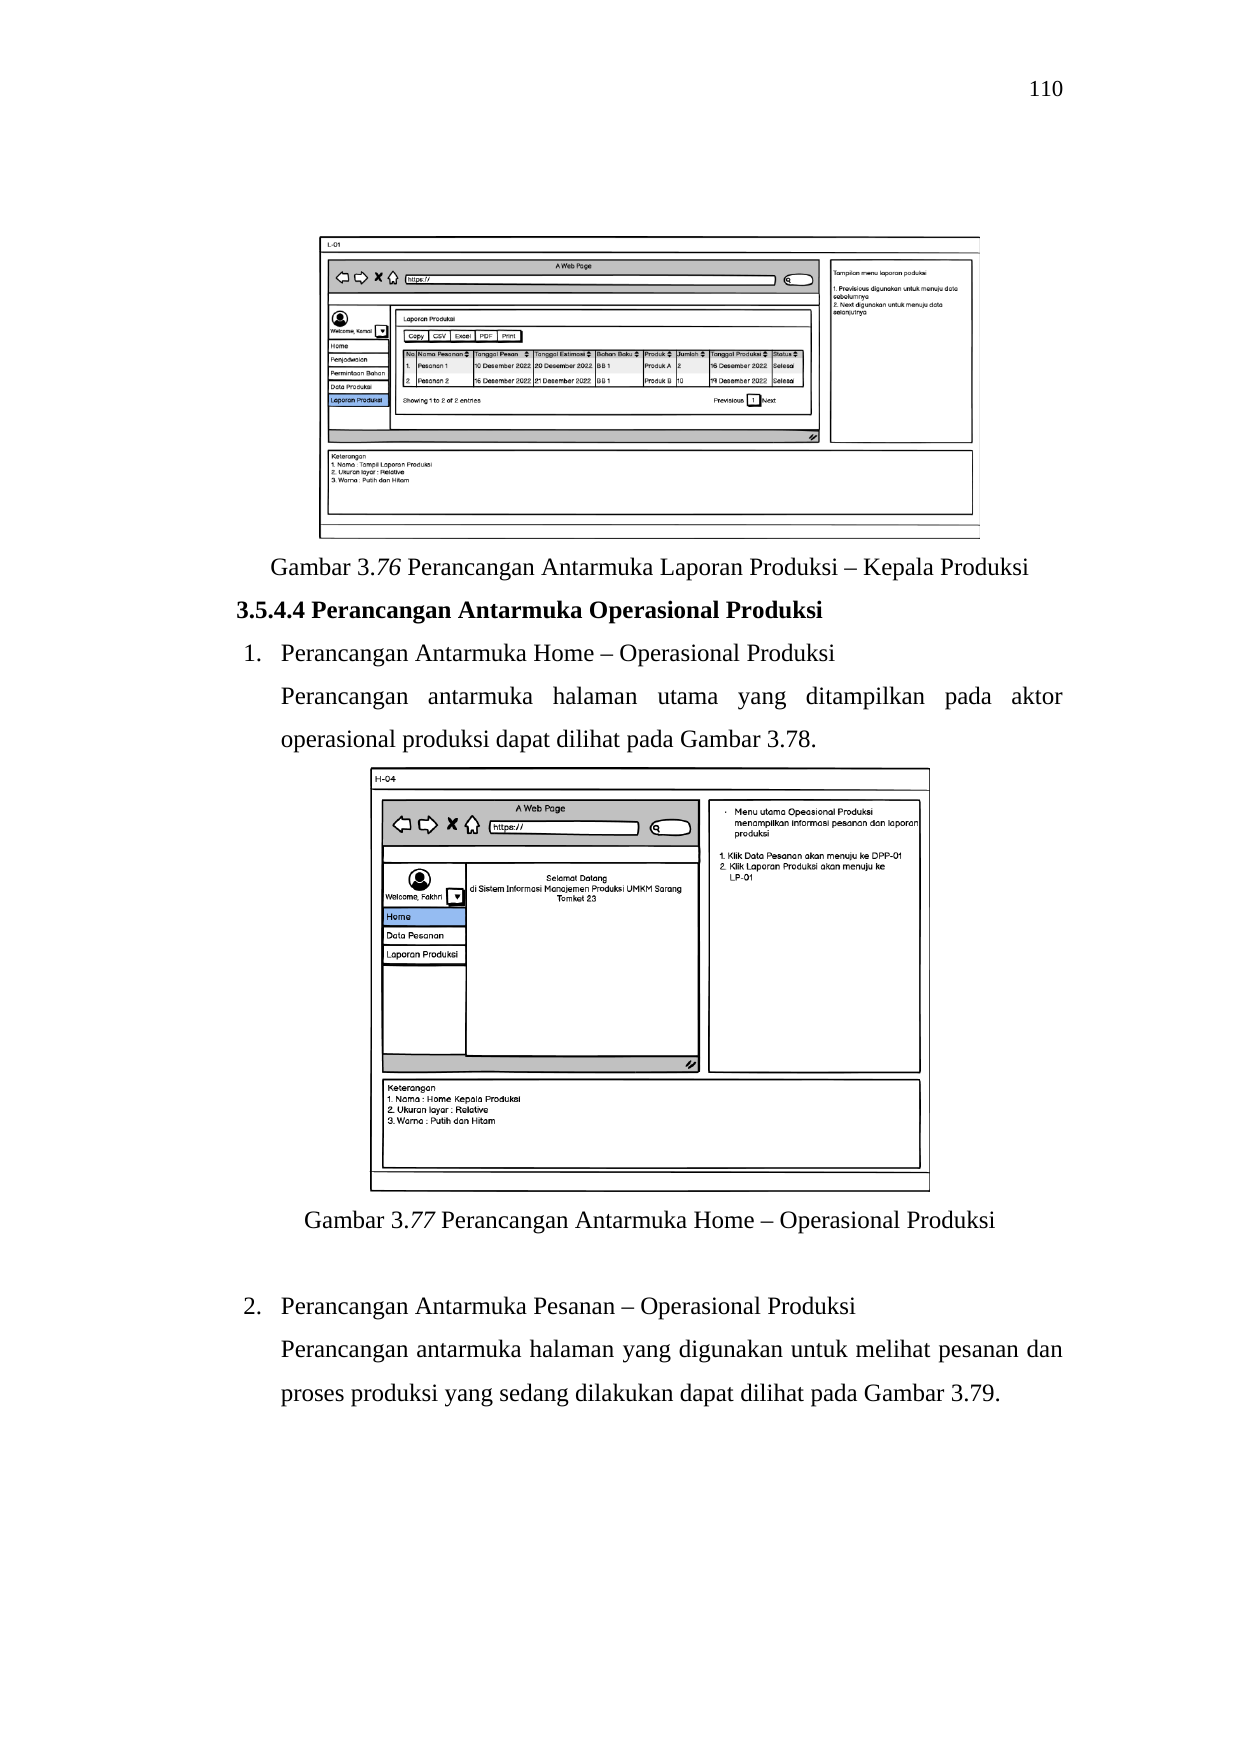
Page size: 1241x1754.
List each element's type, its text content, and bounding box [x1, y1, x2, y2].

list Perancangan Antarmuka Home – Operasional Produksi [243, 638, 1063, 667]
picture [369, 767, 930, 1192]
list Perancangan Antarmuka Pesanan – Operasional Produksi [243, 1291, 1063, 1320]
list Perancangan antarmuka halaman utama yang ditampilkan pada aktor operasional produksi dapat dilihat pada Gambar 3.78. [281, 681, 1063, 753]
picture [319, 236, 980, 539]
list Perancangan antarmuka halaman yang digunakan untuk melihat pesanan dan proses produksi yang sedang dilakukan dapat dilihat pada Gambar 3.79. [281, 1334, 1063, 1406]
subtitle Perancangan Antarmuka Operasional Produksi [236, 595, 1063, 624]
